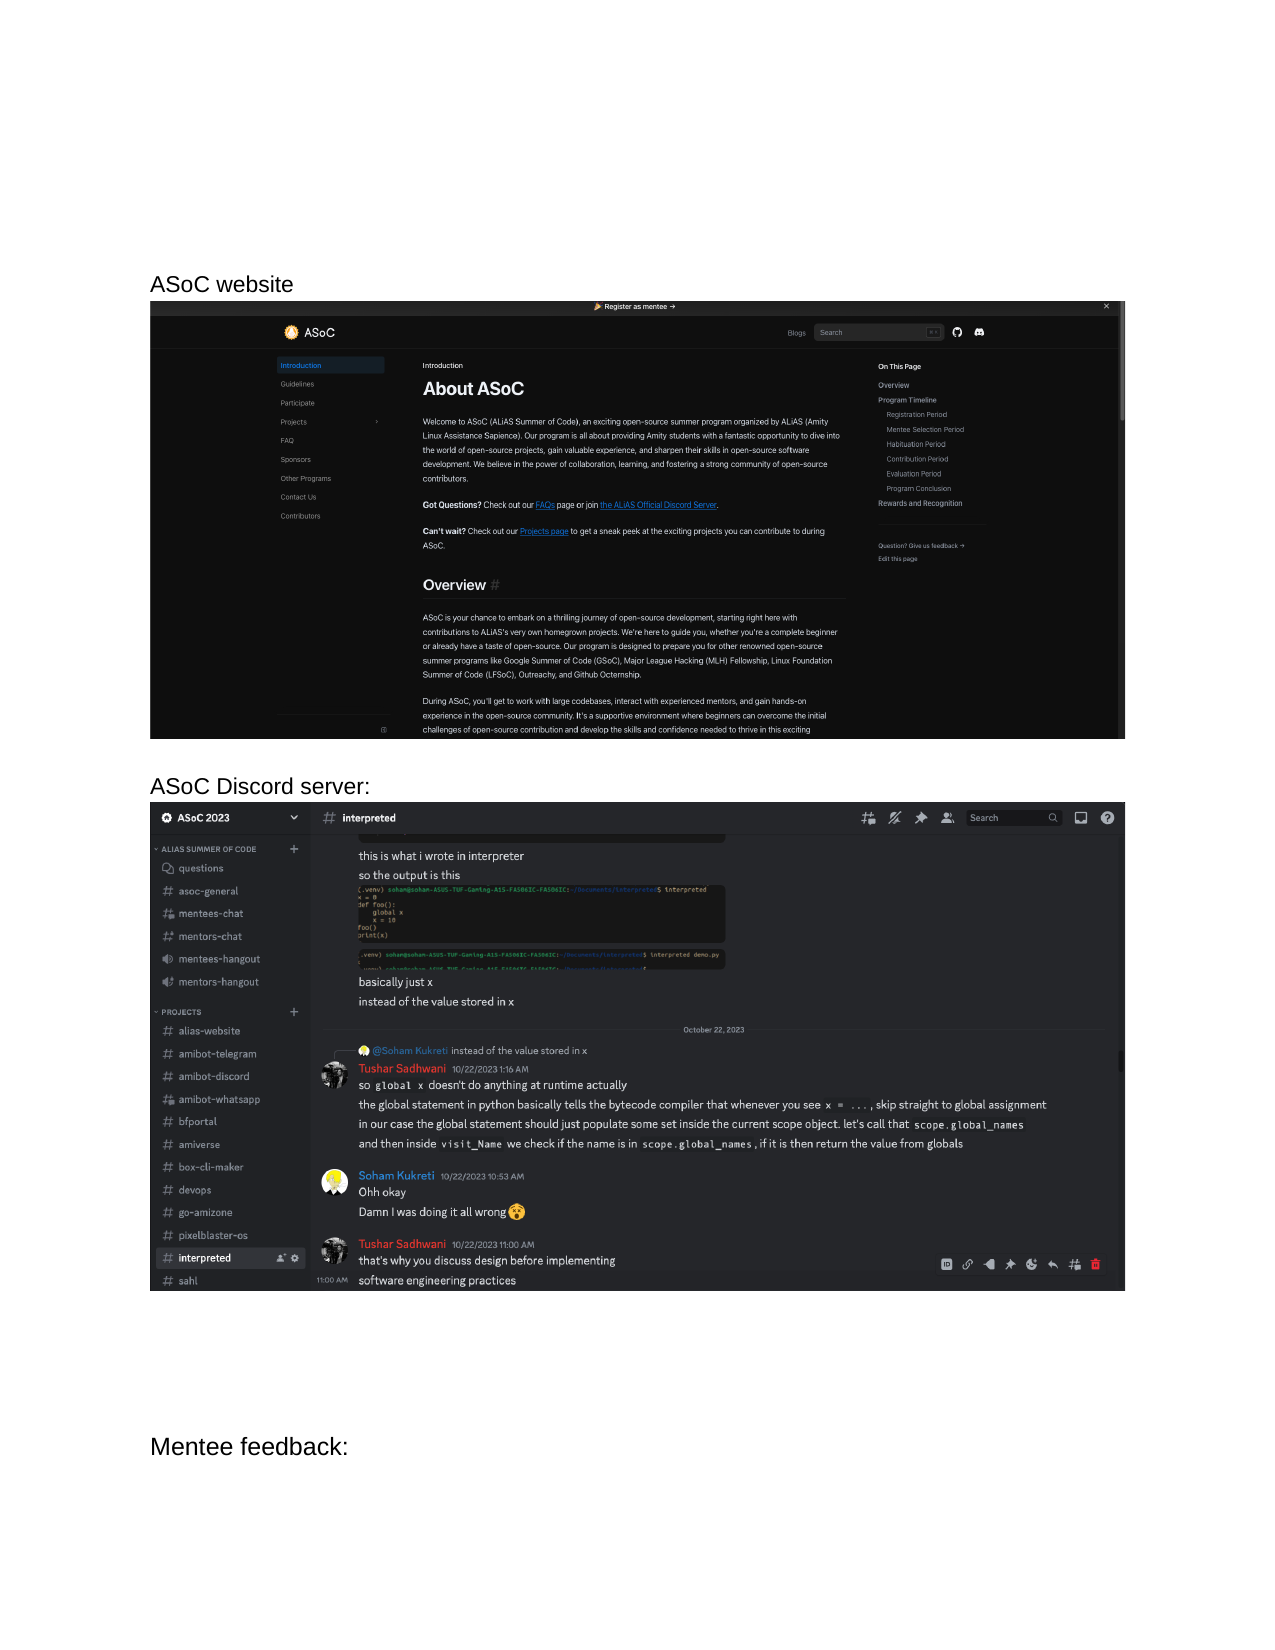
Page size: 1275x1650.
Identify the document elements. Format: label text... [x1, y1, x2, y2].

text ASoC website [150, 271, 1125, 297]
picture [150, 301, 1125, 739]
text ASoC Discord server: [150, 773, 1125, 802]
picture [150, 802, 1125, 1291]
text Mentee feedback: [150, 1432, 1125, 1491]
